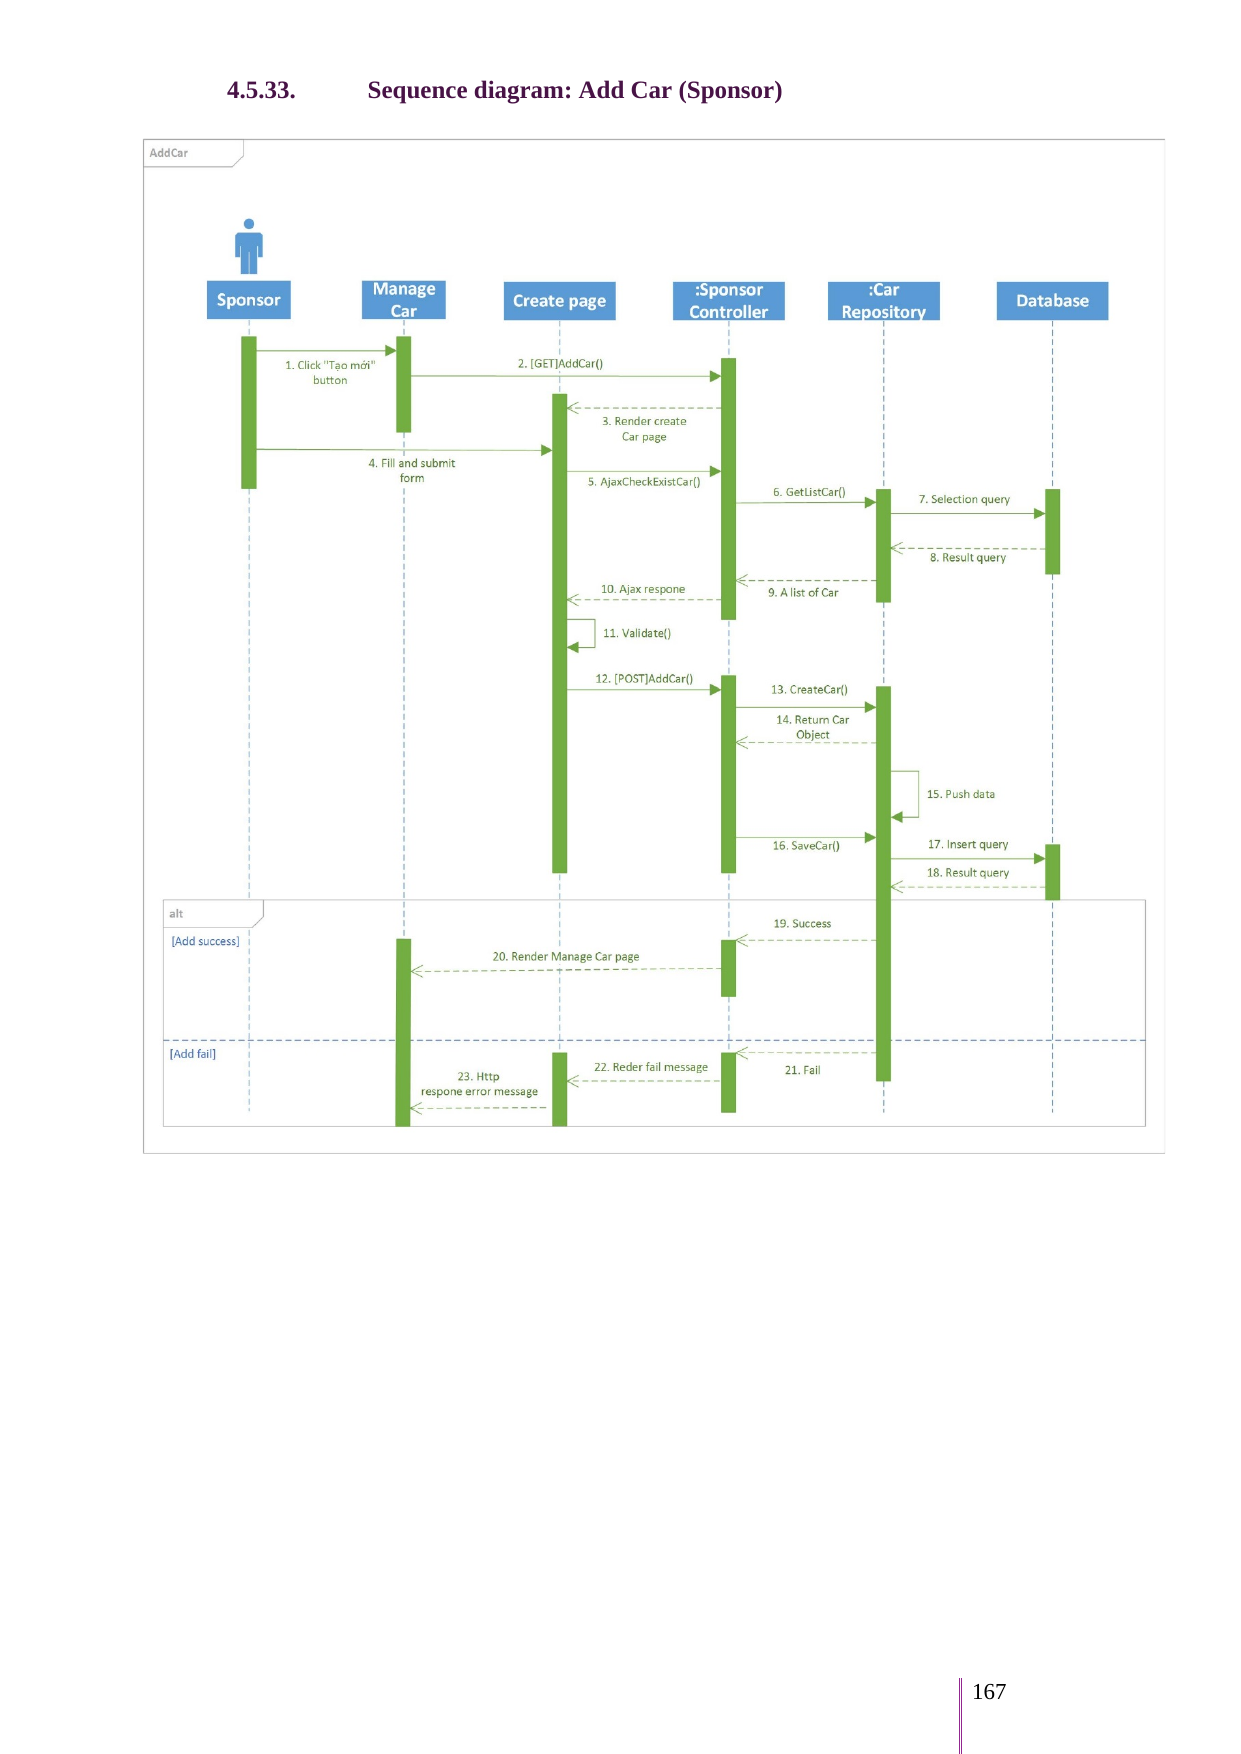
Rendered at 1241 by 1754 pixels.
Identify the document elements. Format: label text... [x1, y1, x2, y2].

subtitle Sequence diagram: Add Car (Sponsor) [227, 75, 1165, 104]
picture [142, 138, 1166, 1154]
